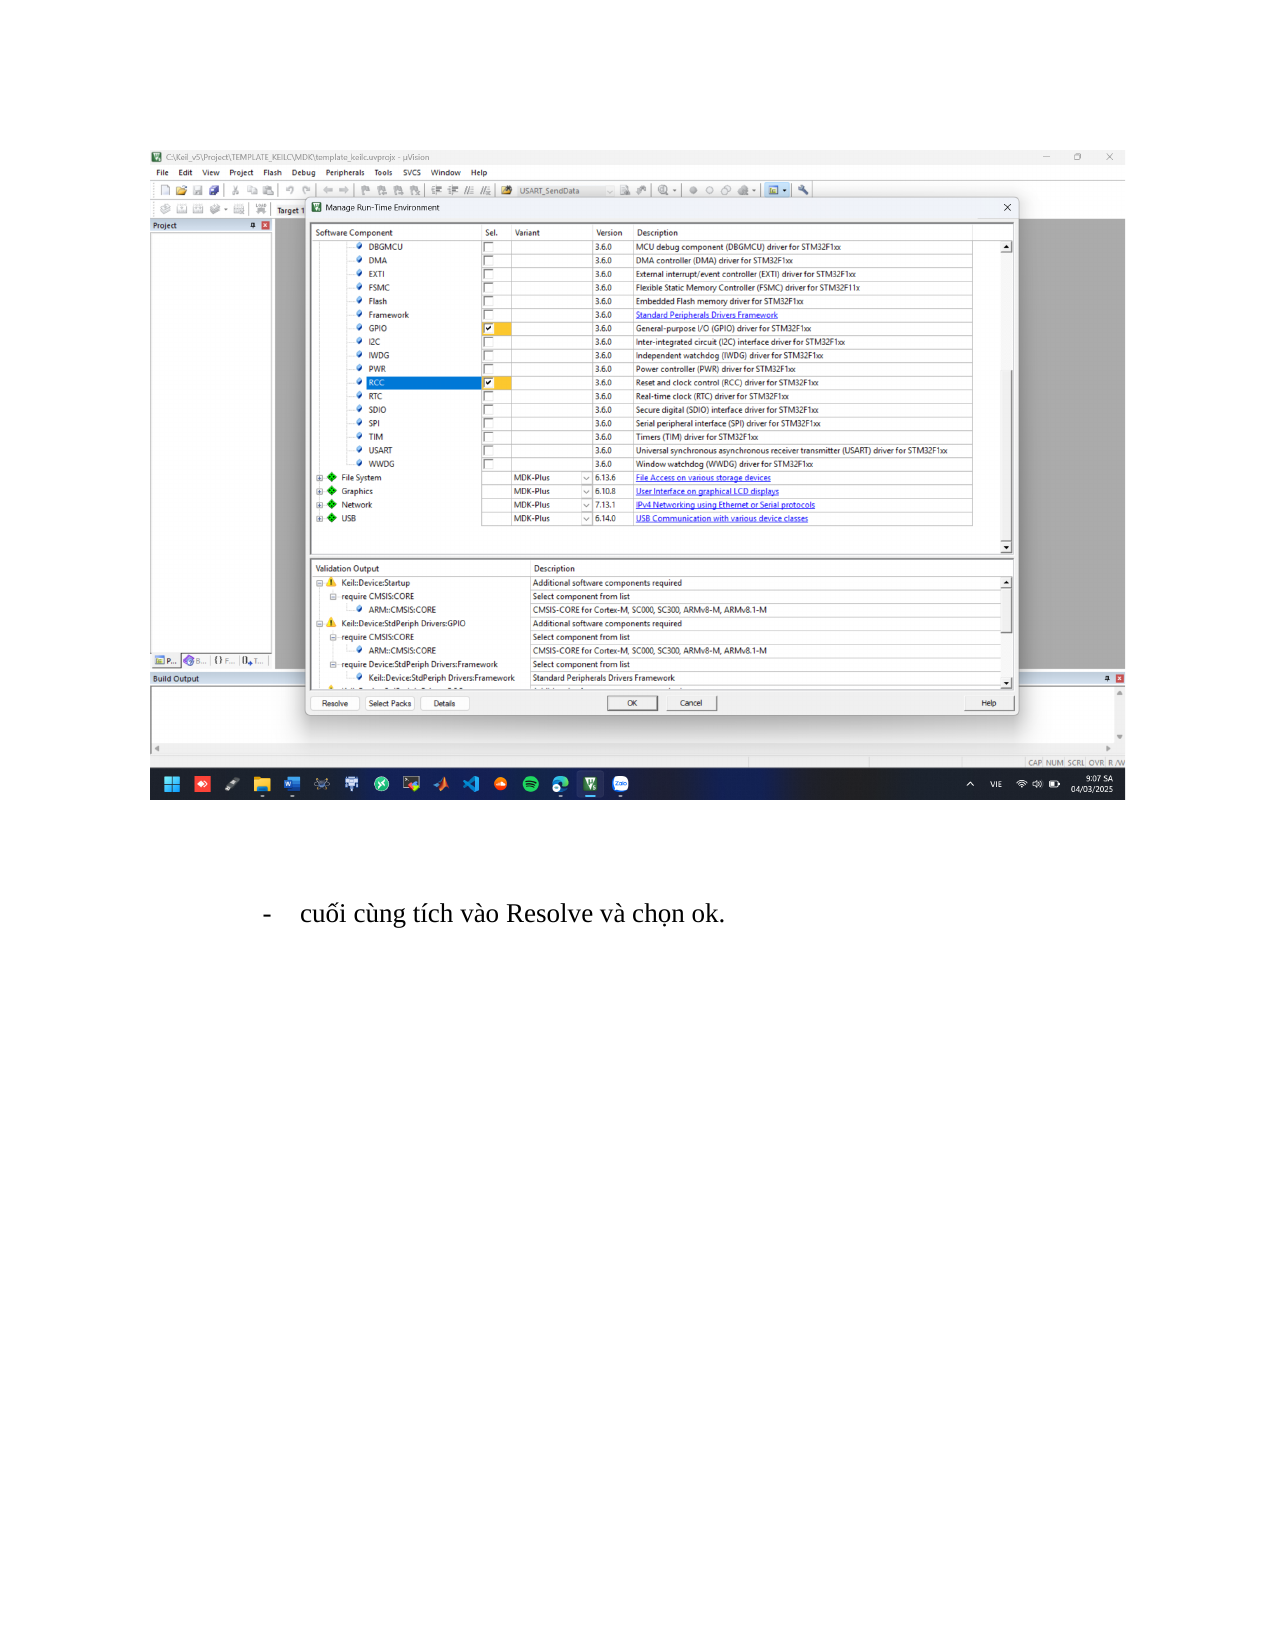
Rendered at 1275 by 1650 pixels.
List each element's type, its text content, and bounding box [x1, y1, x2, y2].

text - cuối cùng tích vào Resolve và chọn ok. [262, 897, 1125, 928]
picture [150, 150, 1125, 800]
